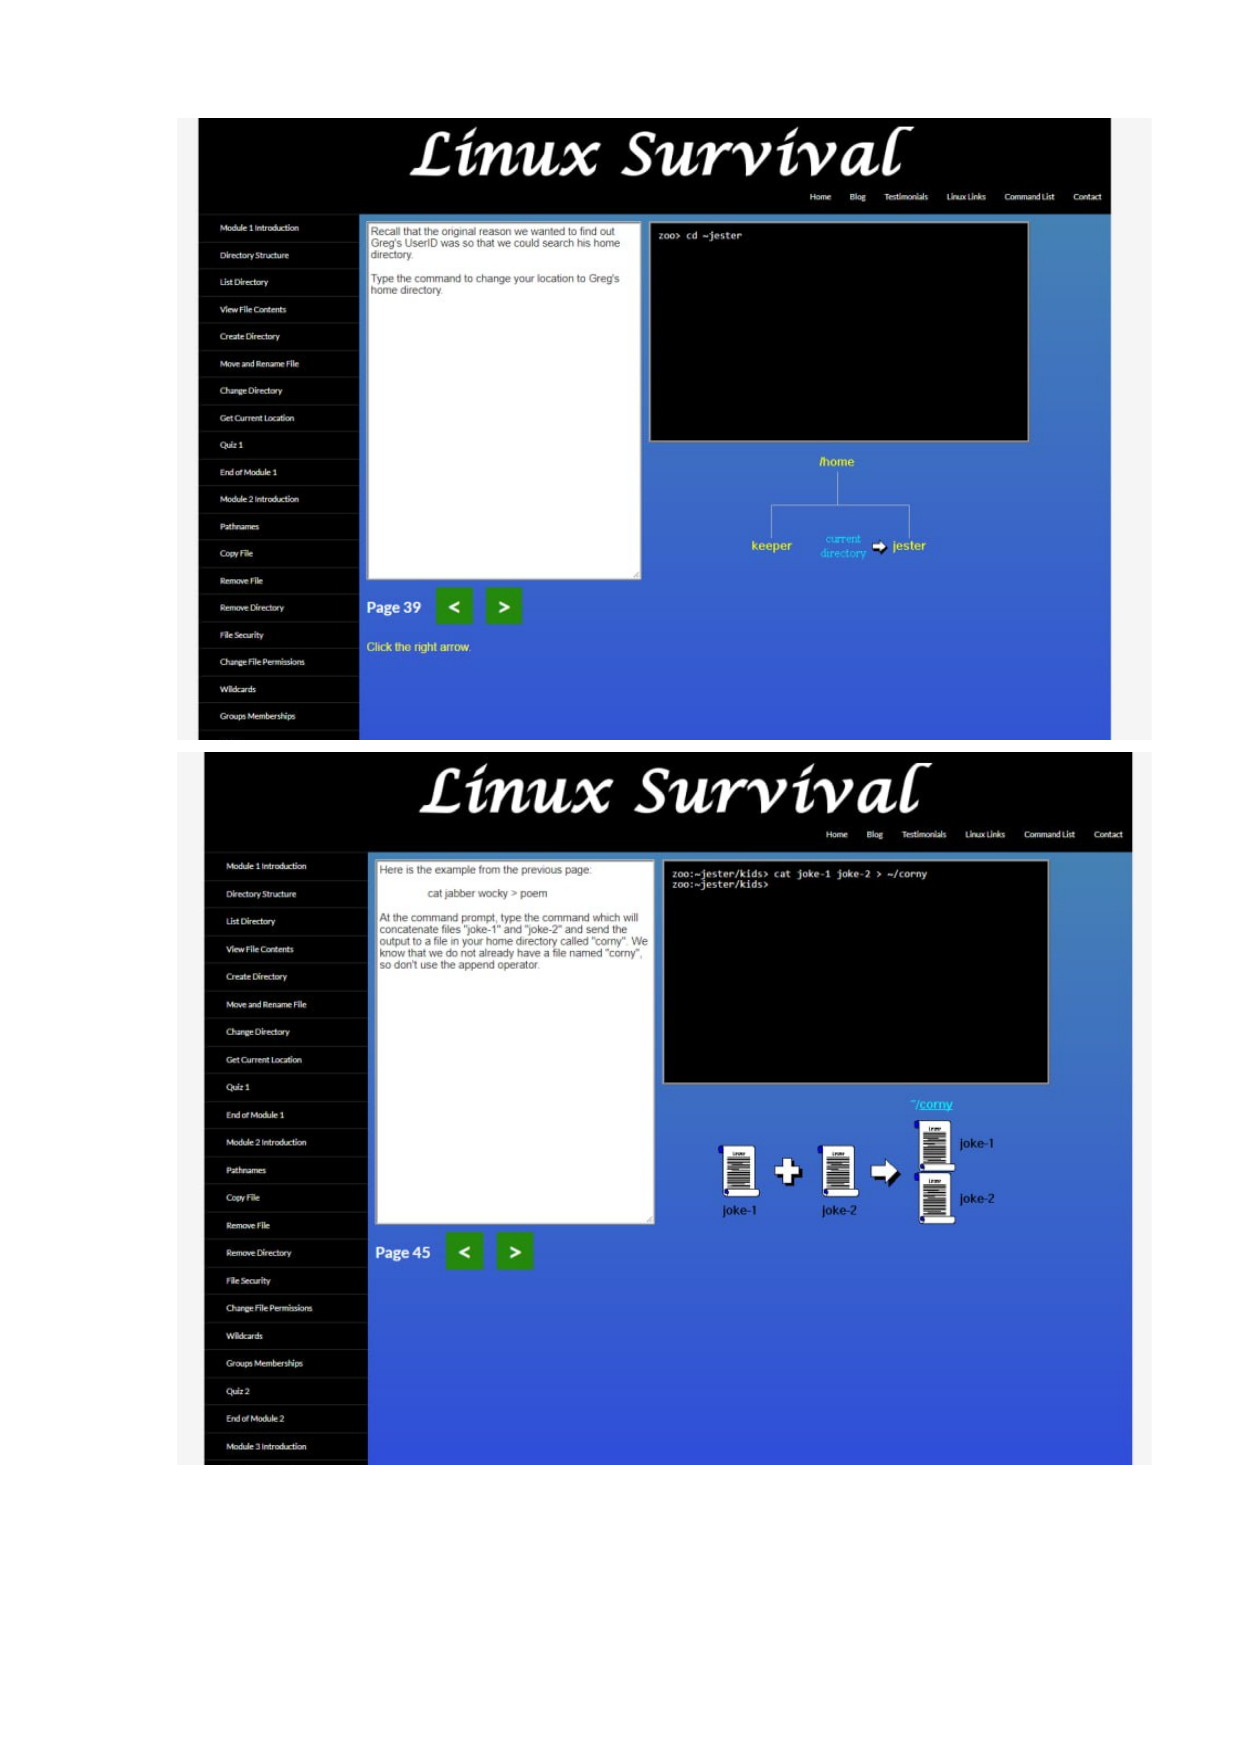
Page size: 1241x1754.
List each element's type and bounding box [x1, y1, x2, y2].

picture [177, 752, 1152, 1465]
picture [177, 118, 1152, 740]
